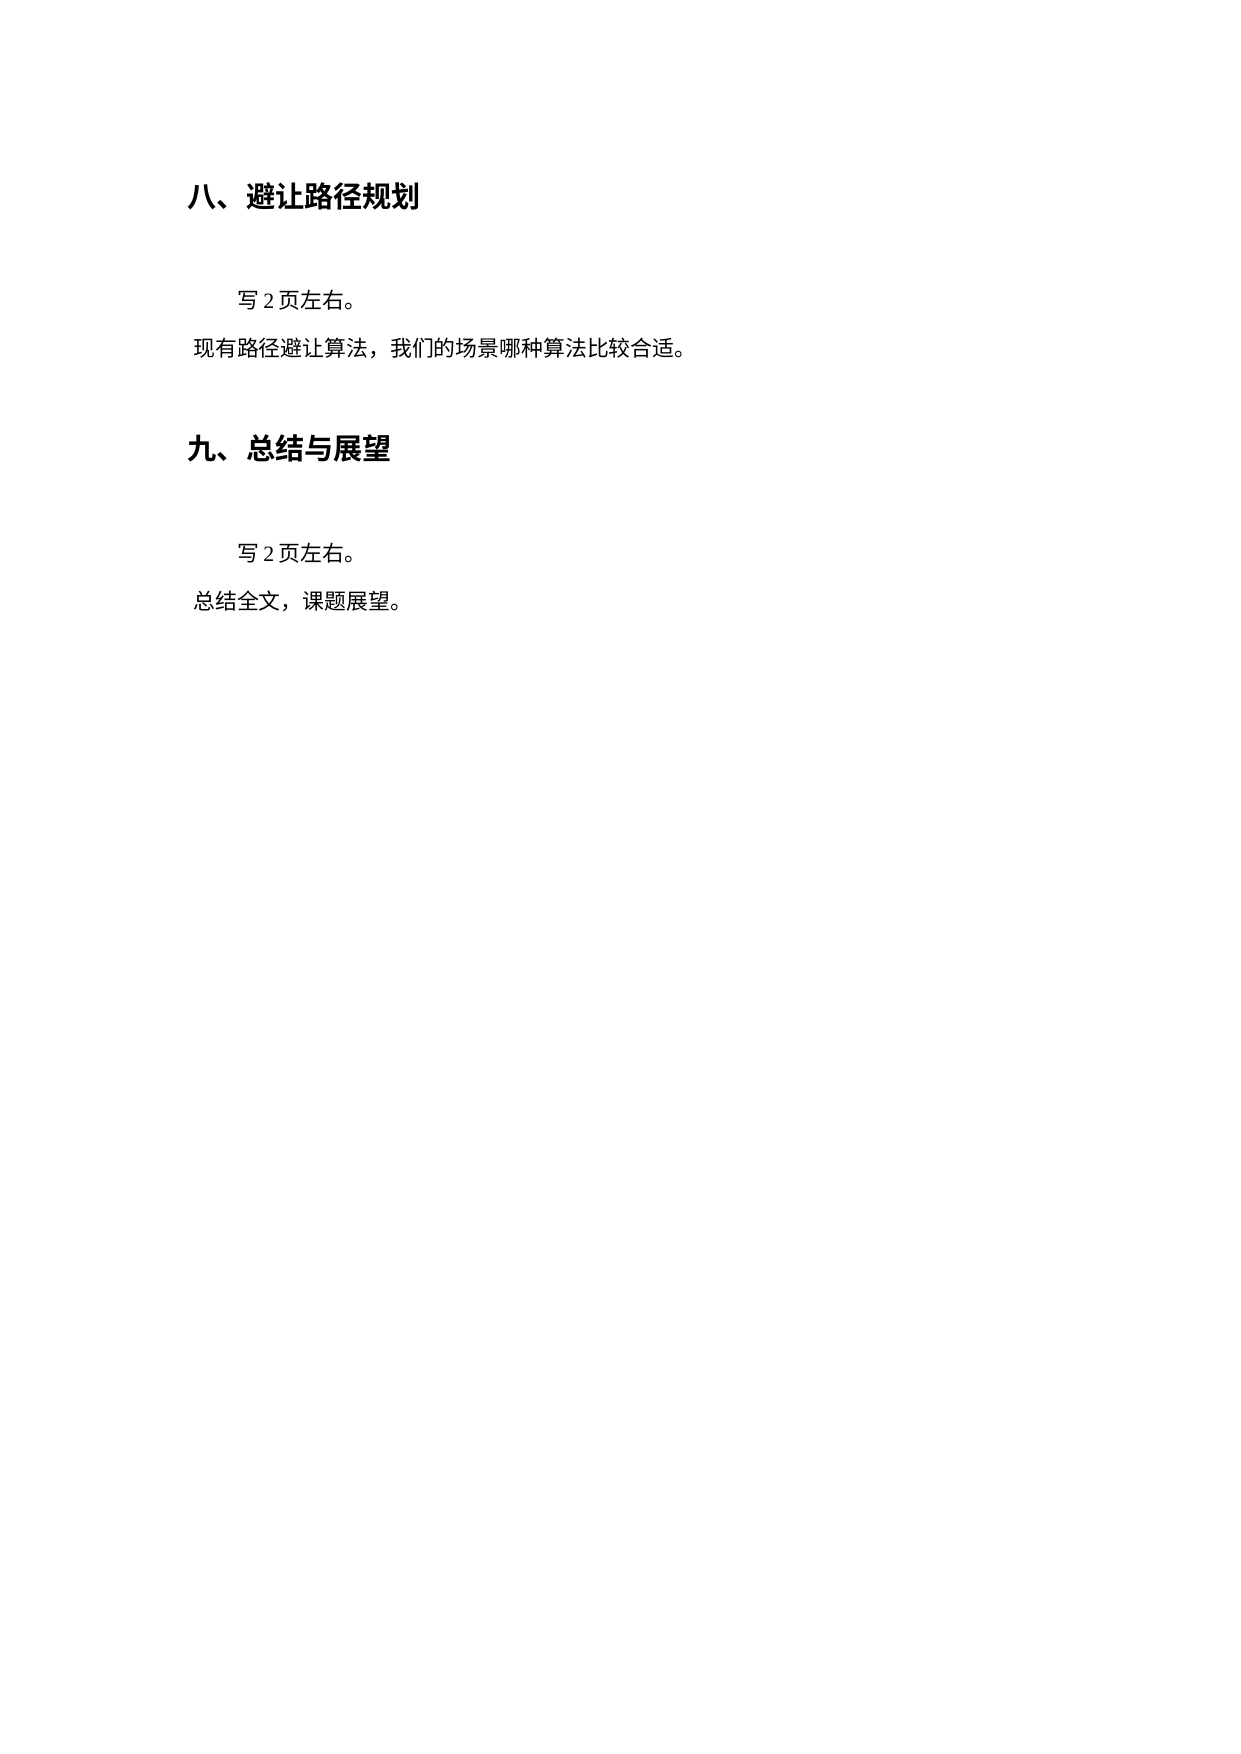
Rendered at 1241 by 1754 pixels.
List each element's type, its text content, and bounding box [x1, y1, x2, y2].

subtitle 八、避让路径规划 [187, 162, 1053, 227]
text 写2页左右。 [187, 282, 1053, 315]
subtitle 九、总结与展望 [187, 414, 1053, 479]
text 写2页左右。 [187, 535, 1053, 568]
text 现有路径避让算法，我们的场景哪种算法比较合适。 [187, 331, 1053, 363]
text 总结全文，课题展望。 [187, 583, 1053, 616]
